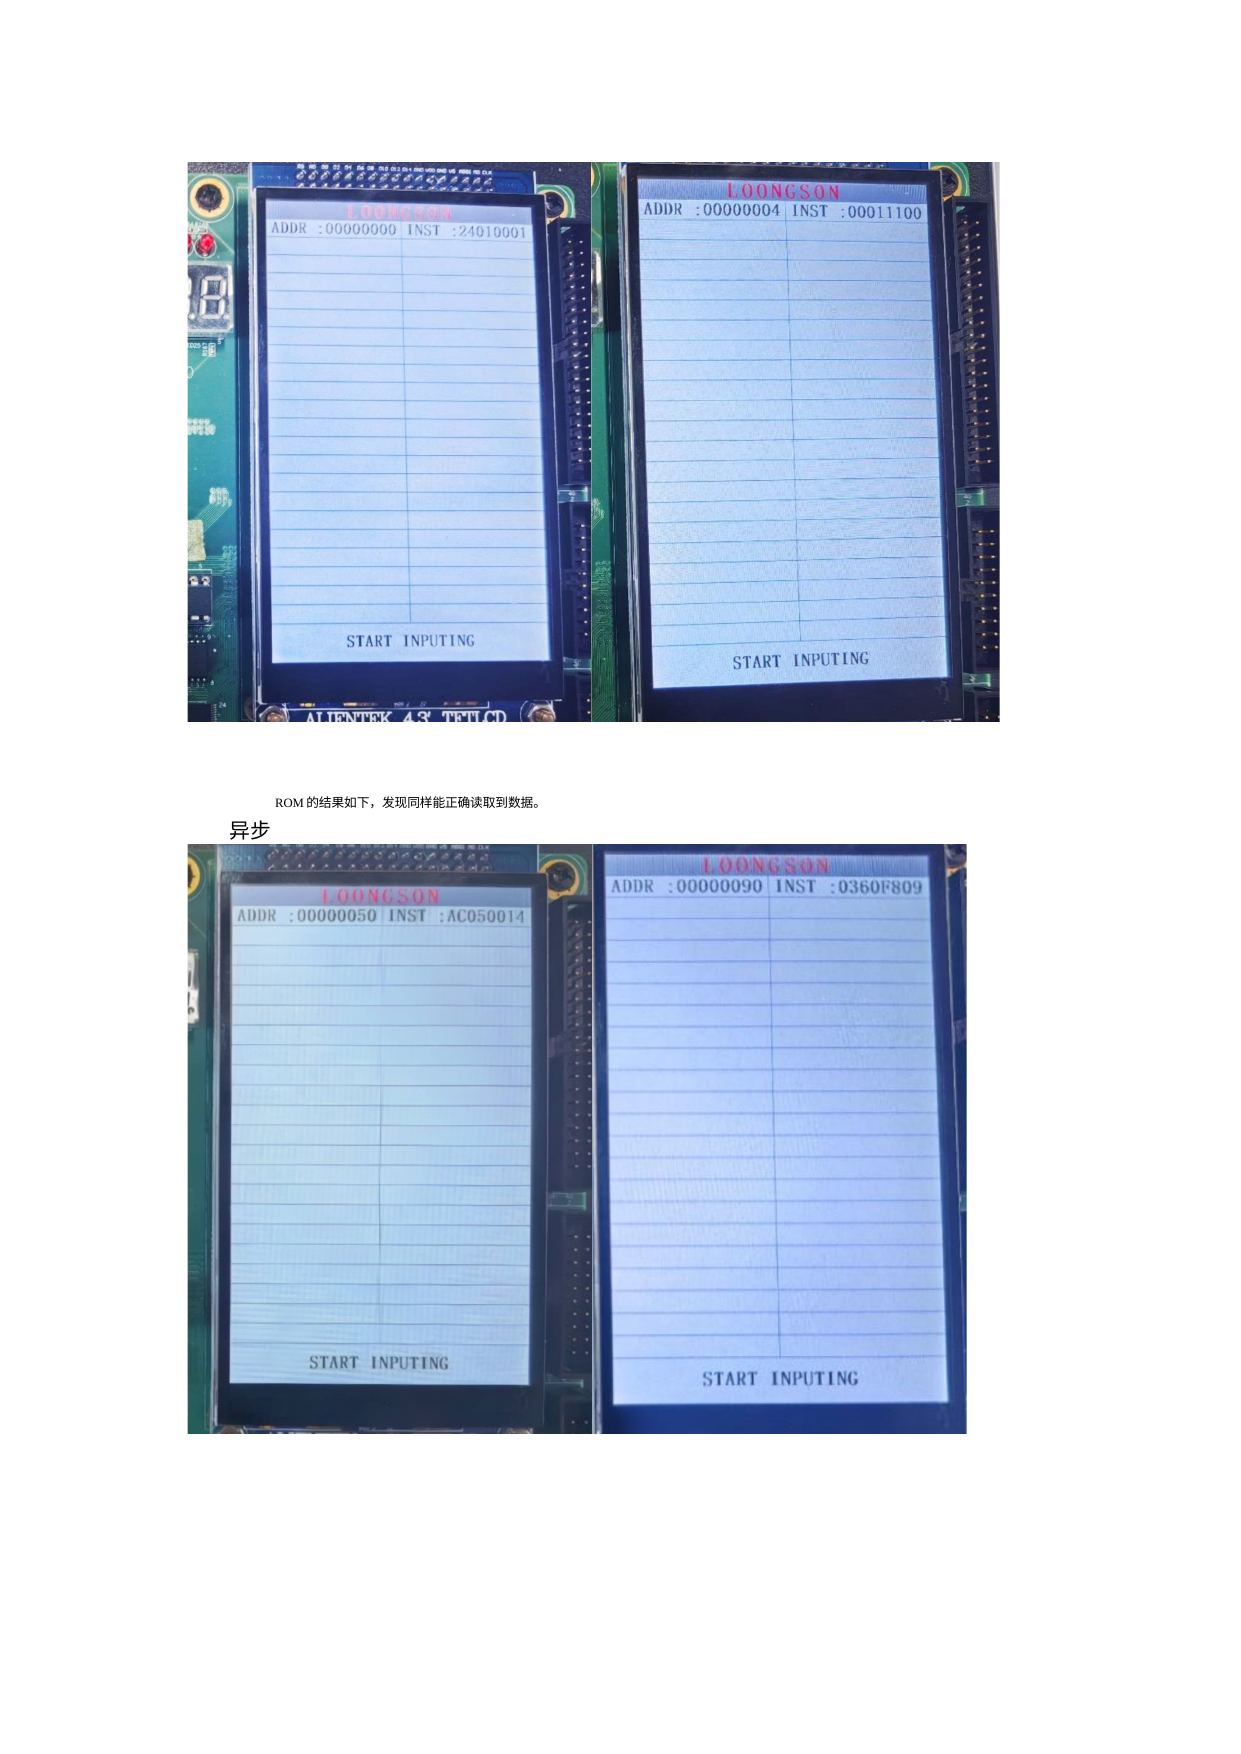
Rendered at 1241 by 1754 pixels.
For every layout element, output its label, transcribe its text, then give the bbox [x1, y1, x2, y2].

picture [187, 162, 1000, 722]
picture [187, 844, 967, 1434]
text 异步ROM的结果如下，发现同样能正确读取到数据。 [187, 779, 1053, 844]
